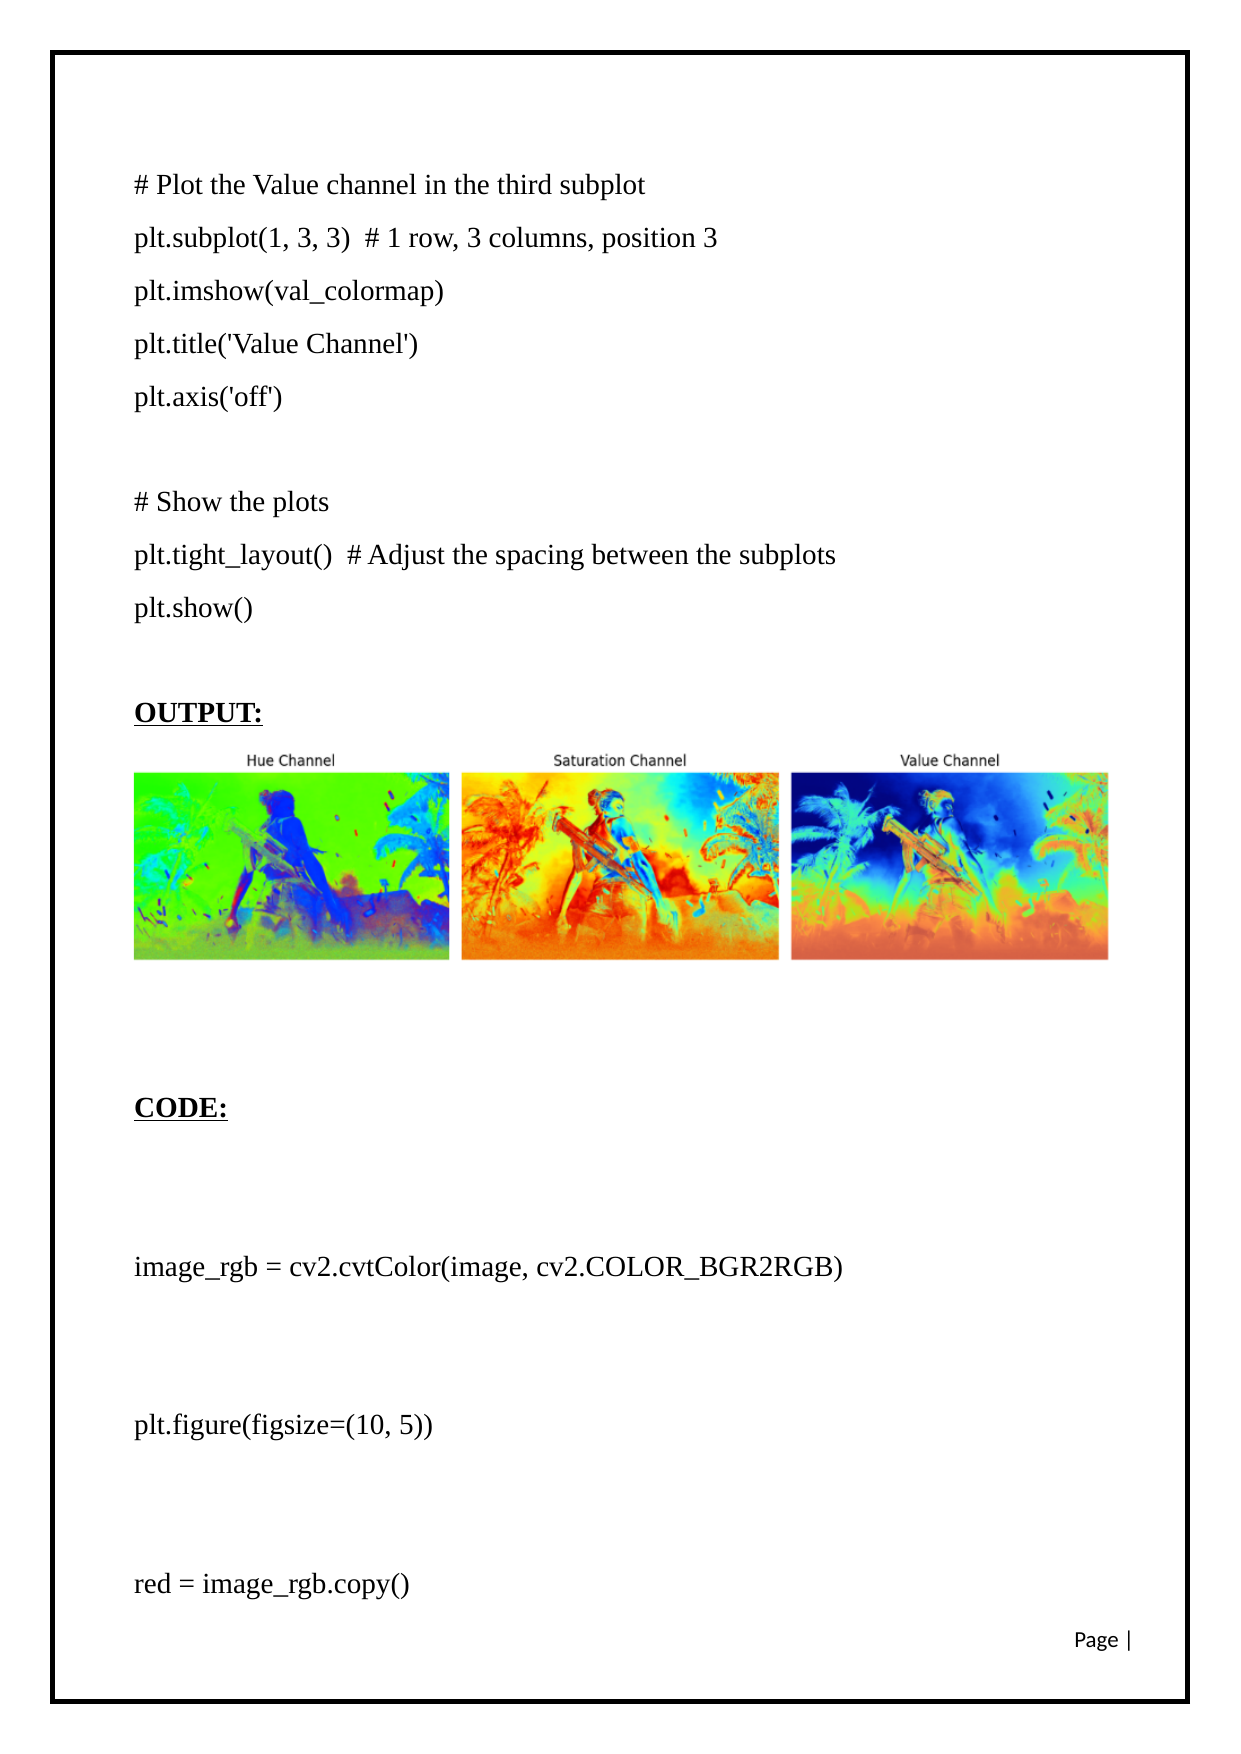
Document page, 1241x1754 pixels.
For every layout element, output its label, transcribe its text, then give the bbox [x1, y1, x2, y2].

text image_rgb = cv2.cvtColor(image, cv2.COLOR_BGR2RGB) [134, 1249, 1166, 1283]
text CODE: [134, 1091, 1166, 1124]
text OUTPUT: [134, 696, 1166, 729]
text plt.axis('off') [134, 379, 1166, 412]
text plt.tight_layout() # Adjust the spacing between the subplots [134, 537, 1166, 571]
text plt.figure(figsize=(10, 5)) [134, 1407, 1166, 1441]
text plt.title('Value Channel') [134, 326, 1166, 359]
text # Plot the Value channel in the third subplot [134, 167, 1166, 201]
text plt.show() [134, 590, 1166, 623]
text plt.subplot(1, 3, 3) # 1 row, 3 columns, position 3 [134, 220, 1166, 254]
text # Show the plots [134, 484, 1166, 518]
text red = image_rgb.copy() [134, 1566, 1166, 1599]
picture [133, 748, 1109, 967]
text plt.imshow(val_colormap) [134, 273, 1166, 307]
